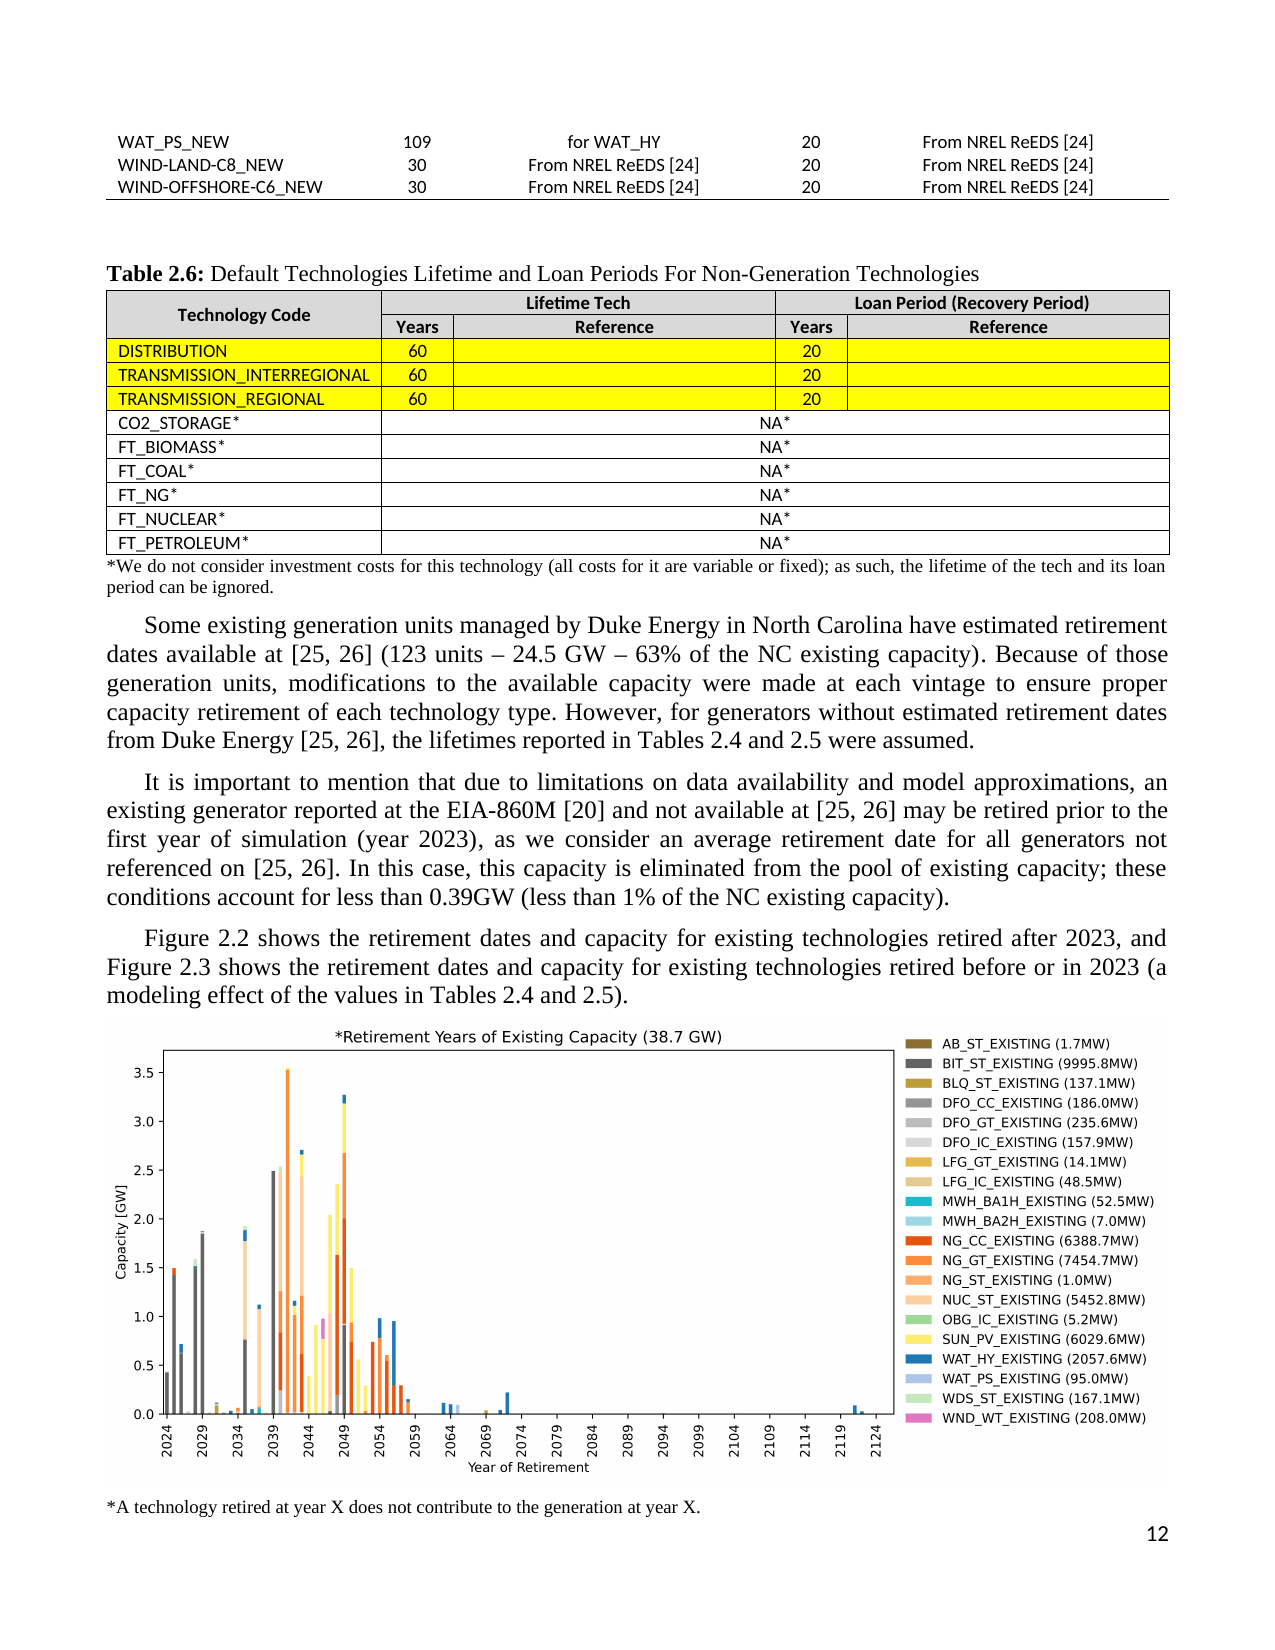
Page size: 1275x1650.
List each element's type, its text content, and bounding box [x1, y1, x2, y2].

table_cell [848, 339, 1169, 362]
table_cell NA* [382, 531, 1169, 554]
table_cell FT_COAL* [107, 459, 381, 482]
text Table 2.6: Default Technologies Lifetime and Loan Periods For Non-Generation Technologies [106, 260, 1169, 286]
table_cell WAT_PS_NEW [106, 130, 381, 153]
text *We do not consider investment costs for this technology (all costs for it are variable or fixed); as such, the lifetime of the tech and its loan period can be ignored. [106, 555, 1169, 598]
table_cell From NREL ReEDS [453, 176, 774, 199]
table_cell From NREL ReEDS [847, 130, 1169, 153]
table_cell FT_NUCLEAR* [107, 507, 381, 530]
table_cell DISTRIBUTION [107, 339, 381, 362]
table_cell From NREL ReEDS [847, 176, 1169, 199]
table_cell 20 [776, 387, 847, 410]
table_cell 30 [381, 176, 453, 199]
text Figure 2.2 shows the retirement dates and capacity for existing technologies retired after 2023, and Figure 2.3 shows the retirement dates and capacity for existing technologies retired before or in 2023 (a modeling effect of the values in Tables 2.4 and 2.5). [106, 923, 1169, 1009]
table_cell [454, 387, 775, 410]
table_cell 60 [382, 387, 453, 410]
table_cell NA* [382, 435, 1169, 458]
text It is important to mention that due to limitations on data availability and model approximations, an existing generator reported at the EIA-860M and not available at may be retired prior to the first year of simulation (year 2023), as we consider an average retirement date for all generators not referenced on . In this case, this capacity is eliminated from the pool of existing capacity; these conditions account for less than 0.39GW (less than 1% of the NC existing capacity). [106, 767, 1169, 911]
table_cell Years [776, 315, 847, 338]
table_cell Reference [848, 315, 1169, 338]
table_cell 109 [381, 130, 453, 153]
table_cell From NREL ReEDS [453, 153, 774, 176]
table_cell Years [382, 315, 453, 338]
table_header Technology Code [107, 291, 381, 338]
table_header Loan Period (Recovery Period) [776, 291, 1169, 314]
table_cell 60 [382, 363, 453, 386]
table_cell 30 [381, 153, 453, 176]
table_cell WIND-OFFSHORE-C6_NEW [106, 176, 381, 199]
table_cell FT_BIOMASS* [107, 435, 381, 458]
table_cell 20 [776, 363, 847, 386]
table_cell FT_NG* [107, 483, 381, 506]
table_cell 20 [775, 153, 847, 176]
table_cell WIND-LAND-C8_NEW [106, 153, 381, 176]
table_cell CO2_STORAGE* [107, 411, 381, 434]
table_cell TRANSMISSION_REGIONAL [107, 387, 381, 410]
text *A technology retired at year X does not contribute to the generation at year X. [106, 1496, 1169, 1518]
picture [106, 1021, 1169, 1484]
table_cell NA* [382, 411, 1169, 434]
table_cell [848, 387, 1169, 410]
table_cell [454, 339, 775, 362]
table_cell TRANSMISSION_INTERREGIONAL [107, 363, 381, 386]
table_cell [454, 363, 775, 386]
table_cell 20 [776, 339, 847, 362]
text Some existing generation units managed by Duke Energy in North Carolina have estimated retirement dates available at (123 units – 24.5 GW – 63% of the NC existing capacity). Because of those generation units, modifications to the available capacity were made at each vintage to ensure proper capacity retirement of each technology type. However, for generators without estimated retirement dates from Duke Energy , the lifetimes reported in Tables 2.4 and 2.5 were assumed. [106, 611, 1169, 754]
table_cell [848, 363, 1169, 386]
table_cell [453, 130, 774, 153]
table_cell Reference [454, 315, 775, 338]
table_cell 20 [775, 130, 847, 153]
table_cell From NREL ReEDS [847, 153, 1169, 176]
table_cell 60 [382, 339, 453, 362]
table_cell NA* [382, 459, 1169, 482]
table_cell 20 [775, 176, 847, 199]
table_cell FT_PETROLEUM* [107, 531, 381, 554]
table_header Lifetime Tech [382, 291, 775, 314]
table_cell NA* [382, 507, 1169, 530]
table_cell NA* [382, 483, 1169, 506]
